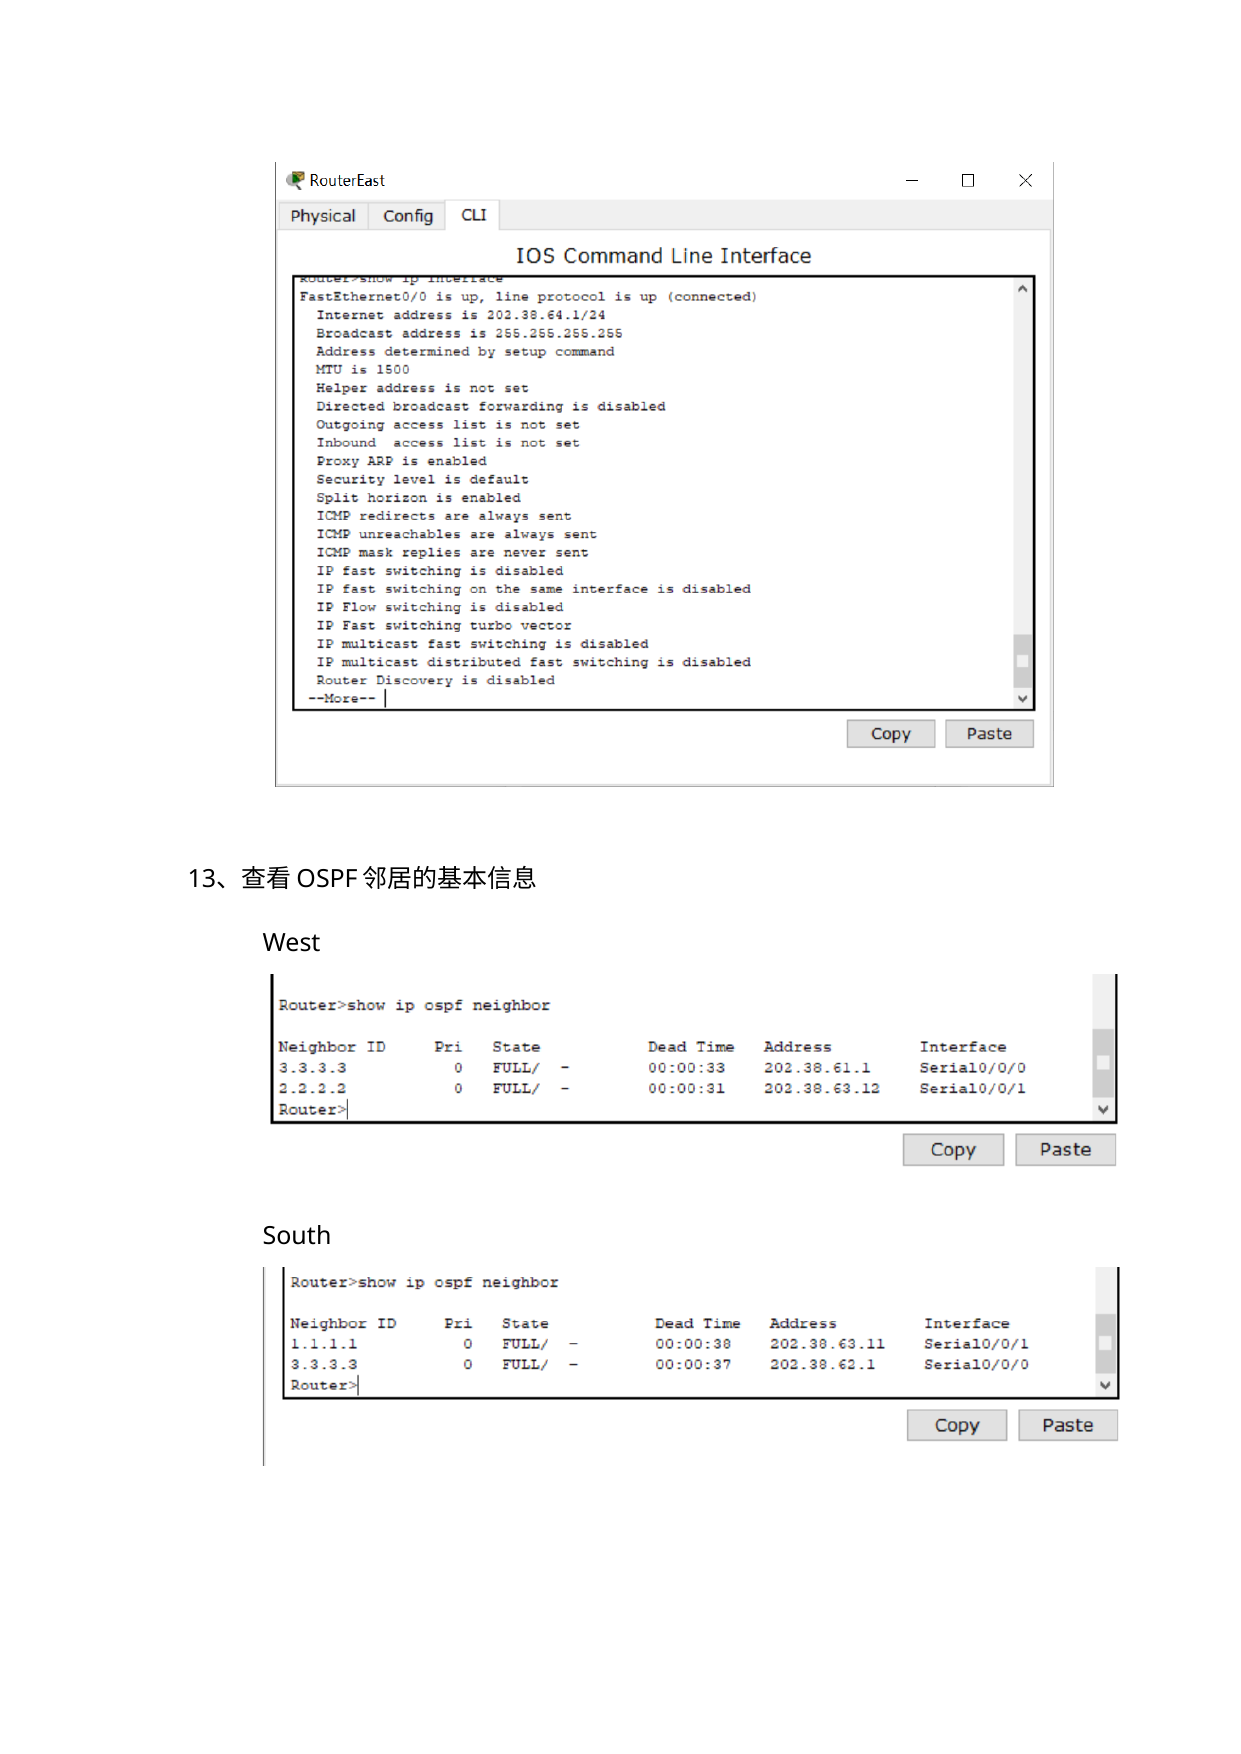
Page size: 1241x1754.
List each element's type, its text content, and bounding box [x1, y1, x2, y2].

picture [275, 162, 1054, 787]
text 13、查看OSPF邻居的基本信息 [187, 844, 1053, 909]
picture [262, 974, 1128, 1193]
text West [187, 909, 1053, 974]
list South [262, 1202, 1053, 1267]
picture [262, 1267, 1128, 1466]
